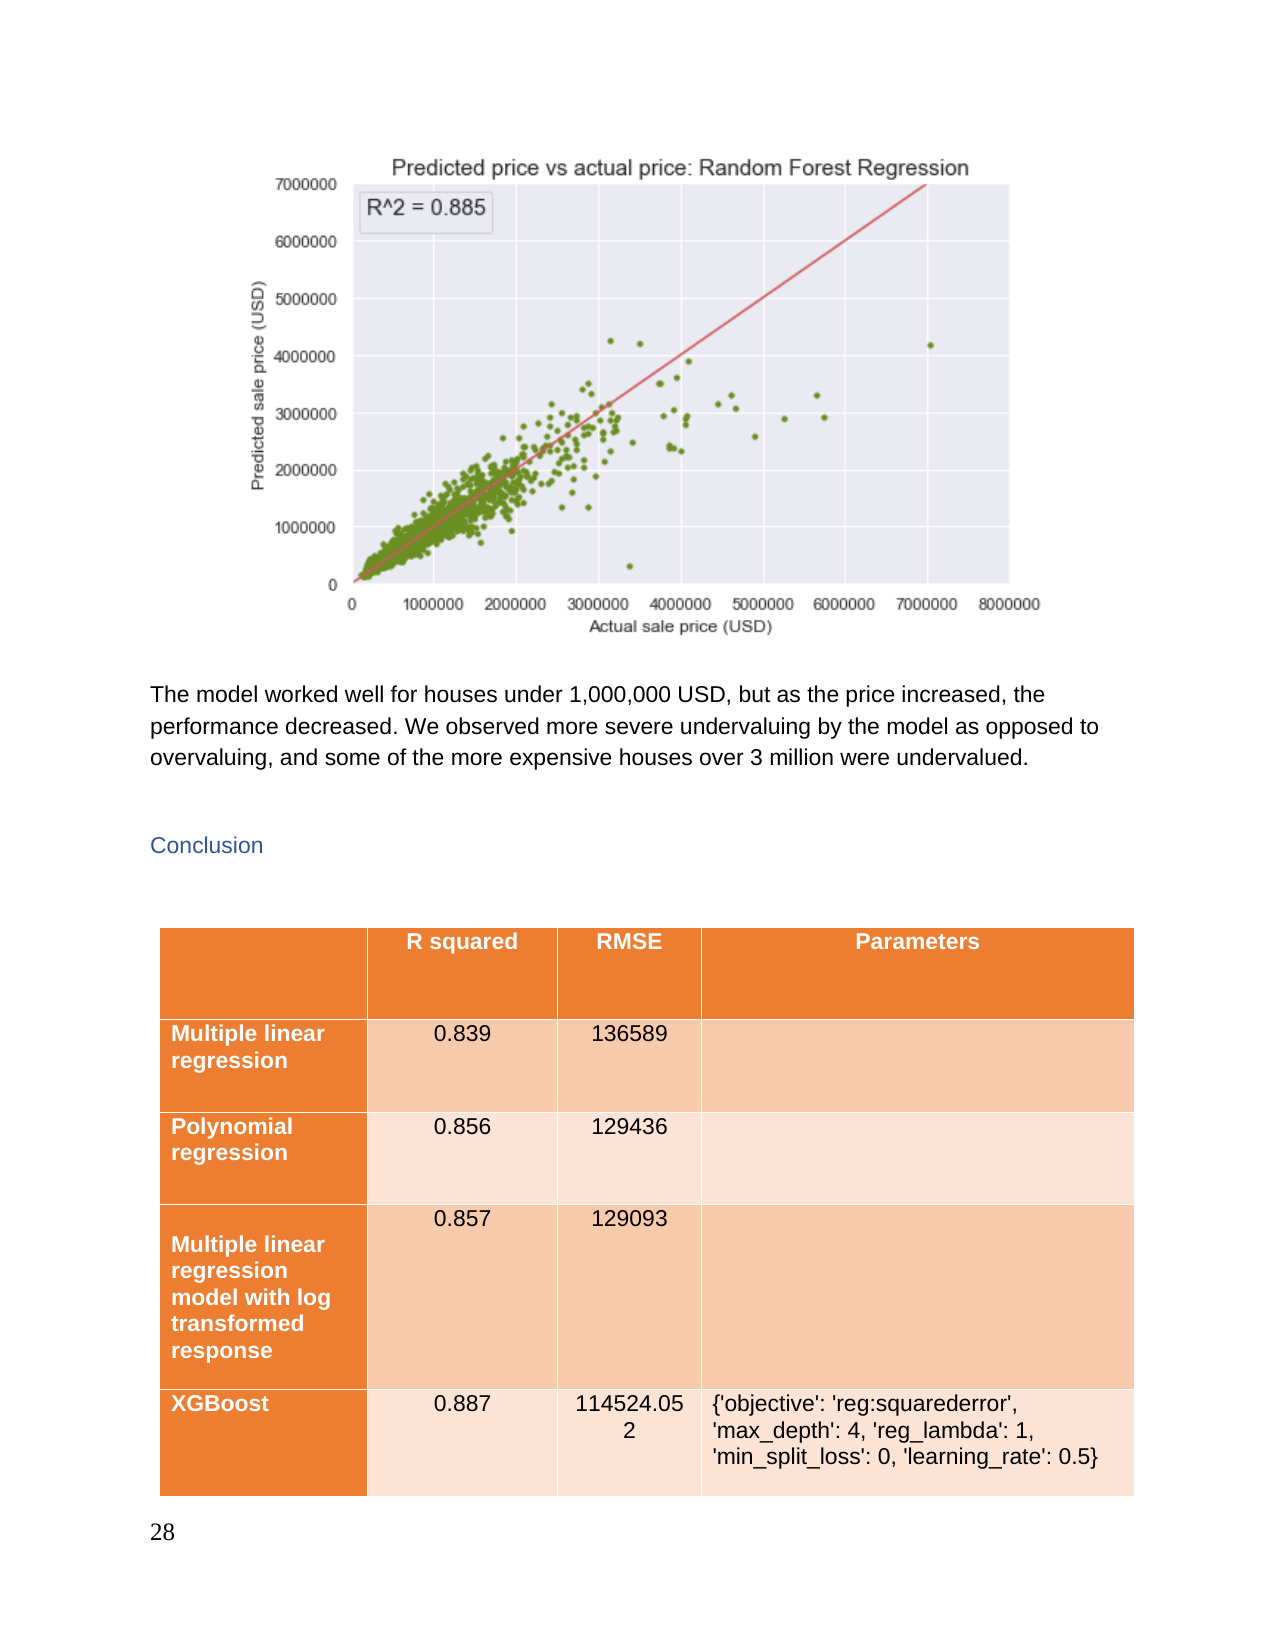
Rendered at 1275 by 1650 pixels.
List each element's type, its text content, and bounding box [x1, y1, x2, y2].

subtitle Conclusion [150, 832, 1144, 859]
table_cell 129093 [558, 1205, 701, 1389]
table_cell 114524.052 [558, 1390, 701, 1496]
table_cell Multiple linear regression [160, 1020, 367, 1112]
table_cell [702, 1113, 1134, 1204]
table_header [160, 928, 367, 1019]
text The model worked well for houses under 1,000,000 USD, but as the price increased, the performance decreased. We observed more severe undervaluing by the model as opposed to overvaluing, and some of the more expensive houses over 3 million were undervalued. [150, 681, 1144, 771]
table_cell 0.856 [368, 1113, 557, 1204]
table_cell [702, 1020, 1134, 1112]
table_cell 0.839 [368, 1020, 557, 1112]
table_cell 136589 [558, 1020, 701, 1112]
table_cell Multiple linear regression model with log transformed response [160, 1205, 367, 1389]
table_cell Polynomial regression [160, 1113, 367, 1204]
table_cell 0.857 [368, 1205, 557, 1389]
table_cell XGBoost [160, 1390, 367, 1496]
picture [243, 150, 1050, 644]
table_header R squared [368, 928, 557, 1019]
table_cell 129436 [558, 1113, 701, 1204]
table_cell [702, 1205, 1134, 1389]
table_header Parameters [702, 928, 1134, 1019]
table_cell 0.887 [368, 1390, 557, 1496]
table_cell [702, 1390, 1134, 1496]
table_header RMSE [558, 928, 701, 1019]
